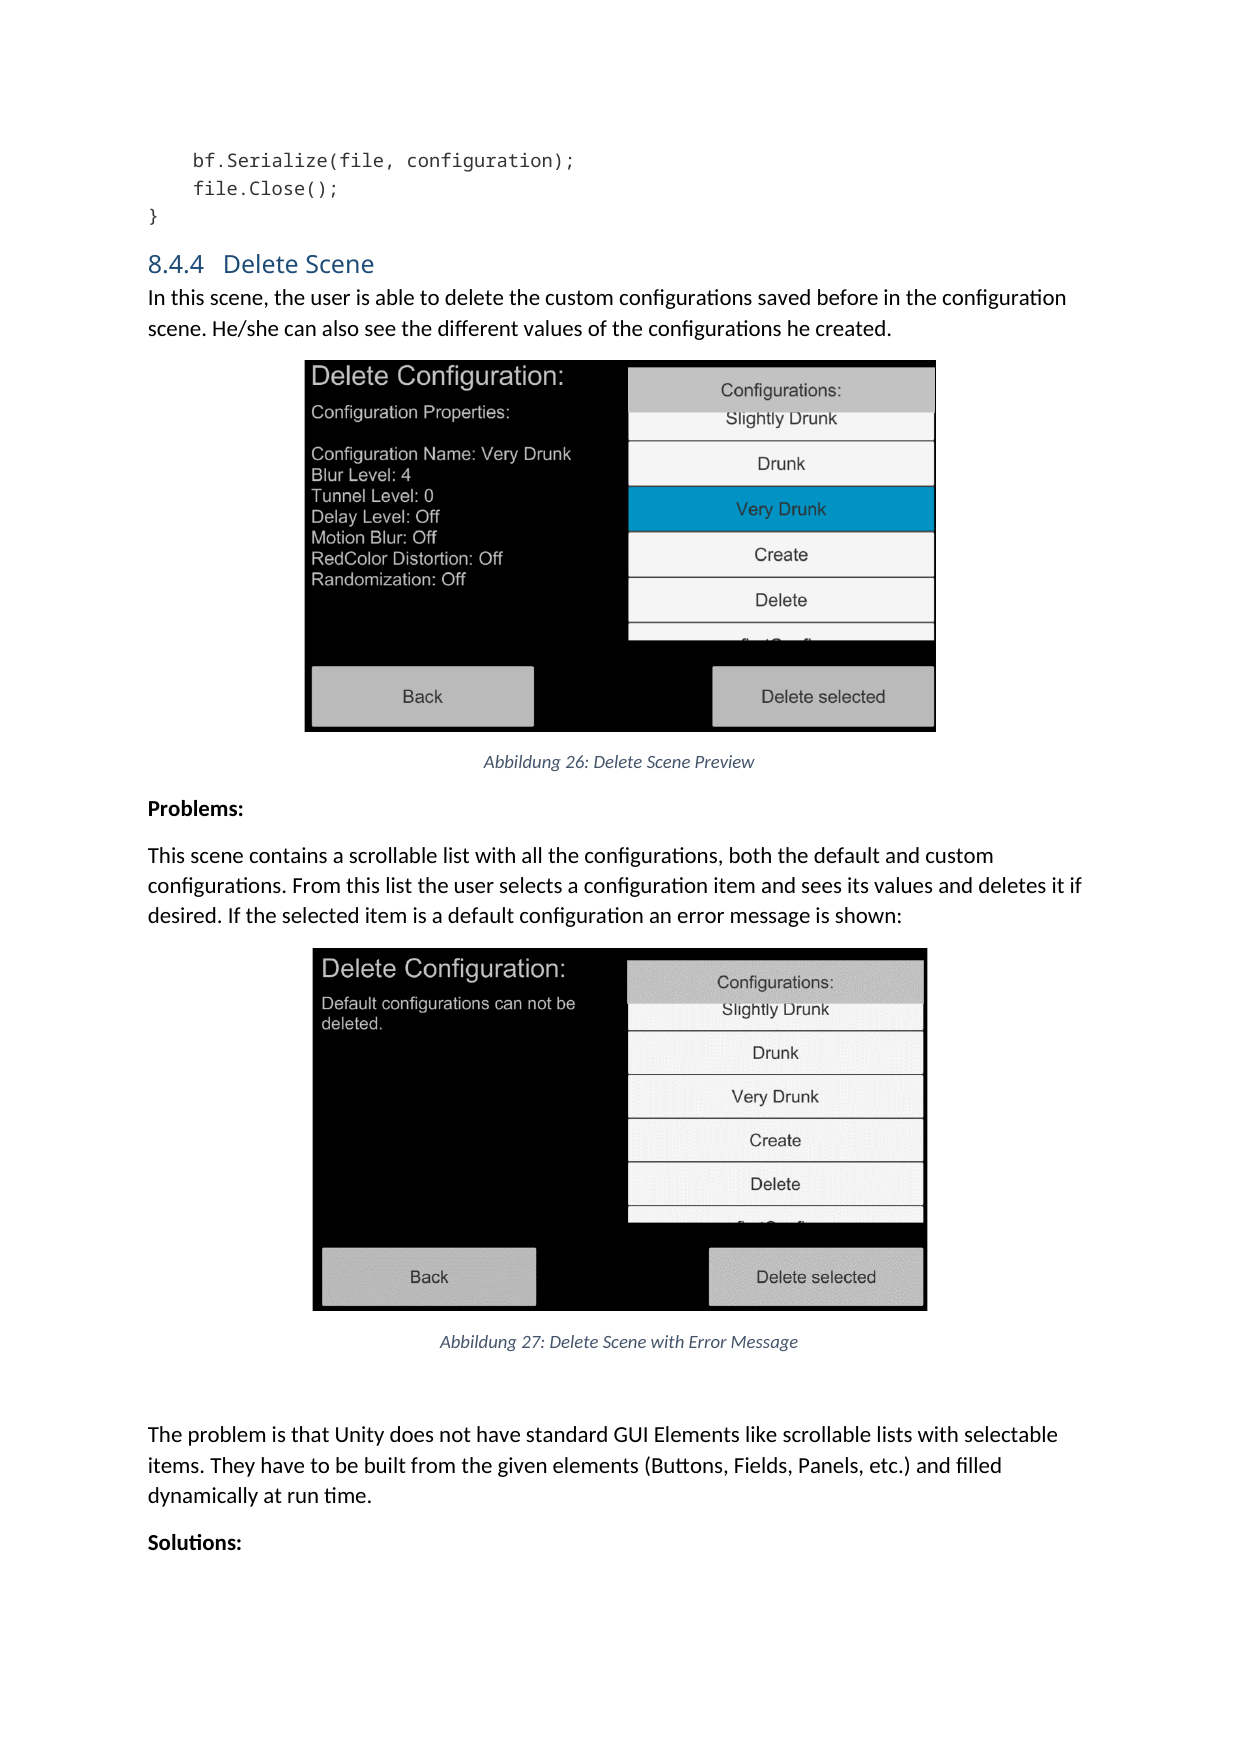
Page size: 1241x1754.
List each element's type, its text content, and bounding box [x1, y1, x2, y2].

text Solutions: [148, 1528, 1093, 1556]
text bf.Serialize(file, configuration); file.Close(); } [148, 148, 1093, 228]
picture [312, 948, 928, 1311]
picture [304, 360, 936, 732]
subtitle Delete Scene [148, 247, 1093, 281]
text Abbildung 26: Delete Scene Preview [148, 750, 1093, 773]
text In this scene, the user is able to delete the custom configurations saved before in the configuration scene. He/she can also see the different values of the configurations he created. [148, 283, 1093, 342]
text The problem is that Unity does not have standard GUI Elements like scrollable lists with selectable items. They have to be built from the given elements (Buttons, Fields, Panels, etc.) and filled dynamically at run time. [148, 1421, 1093, 1509]
text Abbildung 27: Delete Scene with Error Message [148, 1330, 1093, 1353]
text Problems: [148, 794, 1093, 822]
text This scene contains a scrollable list with all the configurations, both the default and custom configurations. From this list the user selects a configuration item and sees its values and deletes it if desired. If the selected item is a default configuration an error message is shown: [148, 841, 1093, 929]
